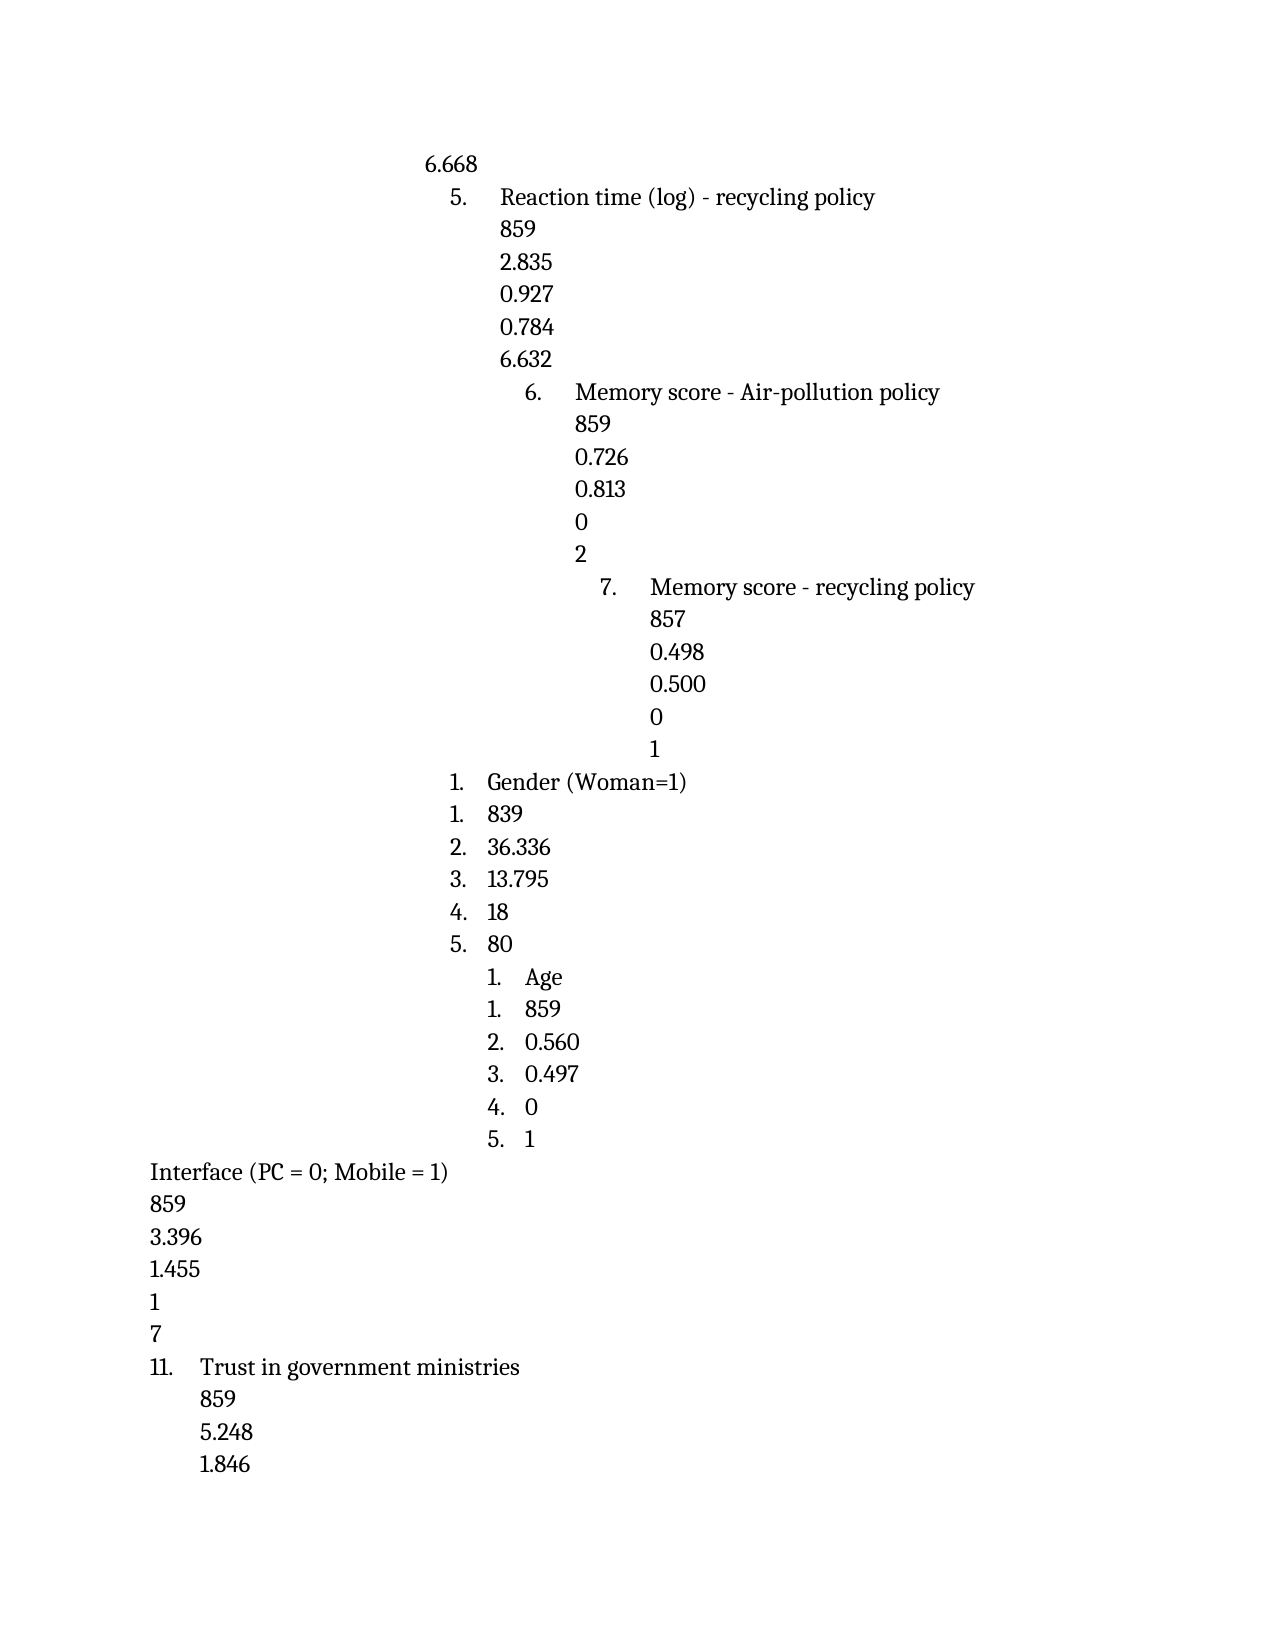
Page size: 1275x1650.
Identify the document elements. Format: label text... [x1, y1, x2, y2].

list 18 [450, 897, 1125, 926]
list 0.498 [600, 637, 1125, 666]
list 859 [150, 1385, 1125, 1414]
list Memory score - recycling policy [600, 572, 1125, 601]
list 0.813 [525, 475, 1125, 504]
list 859 [525, 410, 1125, 439]
list 857 [600, 605, 1125, 634]
list 2.835 [450, 247, 1125, 276]
list 0.726 [525, 442, 1125, 471]
list 1.846 [150, 1450, 1125, 1479]
list 839 [450, 800, 1125, 829]
list 859 [450, 215, 1125, 244]
list 0.927 [450, 280, 1125, 309]
list Reaction time (log) - recycling policy [450, 182, 1125, 211]
list Gender (Woman=1) [450, 767, 1125, 796]
list 0.500 [600, 670, 1125, 699]
list 1 [600, 735, 1125, 764]
list 859 [150, 1190, 1125, 1219]
list 1 [150, 1287, 1125, 1316]
list 0.497 [487, 1060, 1125, 1089]
list Age [487, 962, 1125, 991]
list 3.396 [150, 1222, 1125, 1251]
list 0 [525, 507, 1125, 536]
list 2 [525, 540, 1125, 569]
list 1 [487, 1125, 1125, 1154]
list 1.455 [150, 1255, 1125, 1284]
list Interface (PC = 0; Mobile = 1) [150, 1157, 1125, 1186]
list 859 [487, 995, 1125, 1024]
list 6.668 [375, 150, 1125, 179]
list Memory score - Air-pollution policy [525, 377, 1125, 406]
list 0.560 [487, 1027, 1125, 1056]
list 0 [487, 1092, 1125, 1121]
list 0.784 [450, 312, 1125, 341]
list 5.248 [150, 1417, 1125, 1446]
list 0 [600, 702, 1125, 731]
list 36.336 [450, 832, 1125, 861]
list 13.795 [450, 865, 1125, 894]
list 7 [150, 1320, 1125, 1349]
list Trust in government ministries [150, 1352, 1125, 1381]
list 6.632 [450, 345, 1125, 374]
list 80 [450, 930, 1125, 959]
